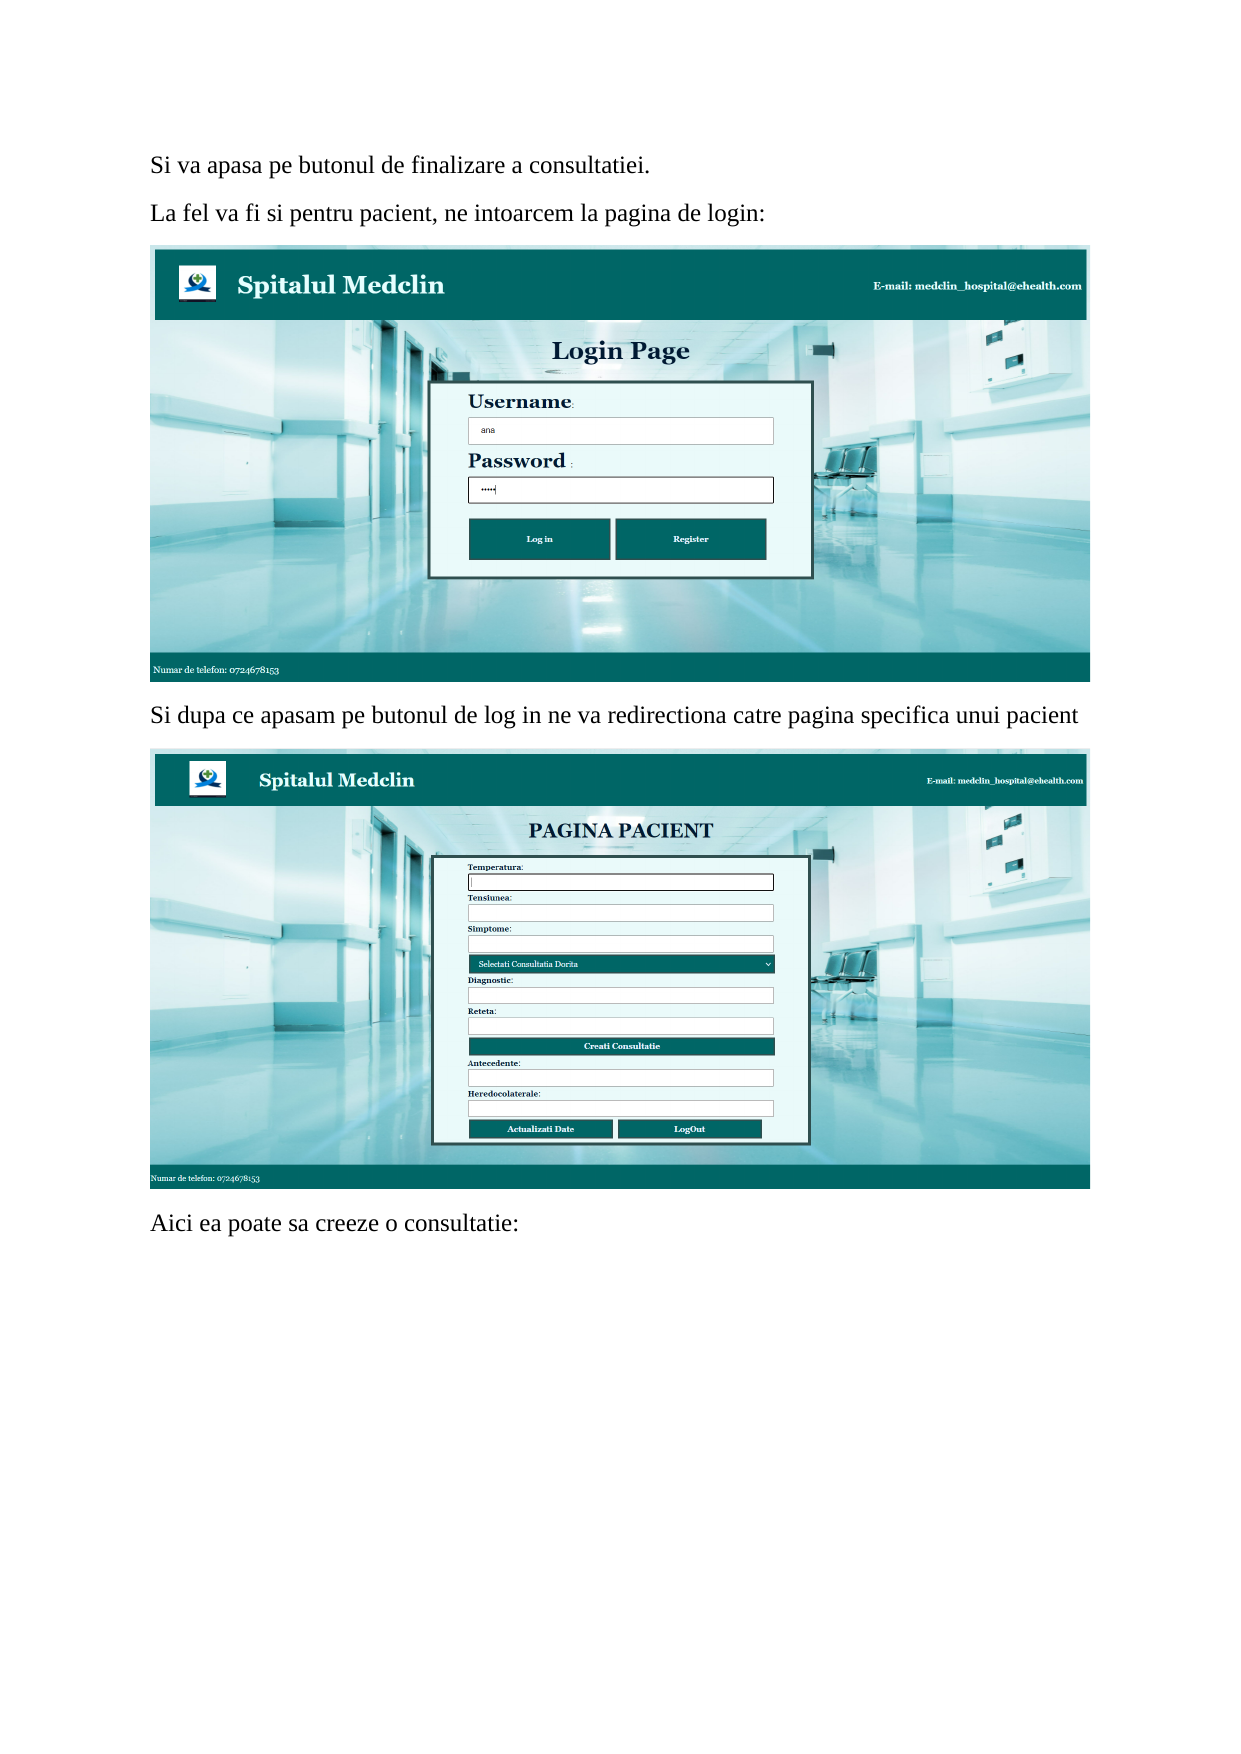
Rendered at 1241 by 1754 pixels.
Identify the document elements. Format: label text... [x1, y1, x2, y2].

picture [150, 245, 1091, 682]
text Si va apasa pe butonul de finalizare a consultatiei. [150, 150, 1090, 179]
picture [150, 748, 1091, 1189]
text Aici ea poate sa creeze o consultatie: [150, 1208, 1090, 1237]
text La fel va fi si pentru pacient, ne intoarcem la pagina de login: [150, 198, 1090, 226]
text Si dupa ce apasam pe butonul de log in ne va redirectiona catre pagina specifica unui pacient [150, 701, 1090, 729]
